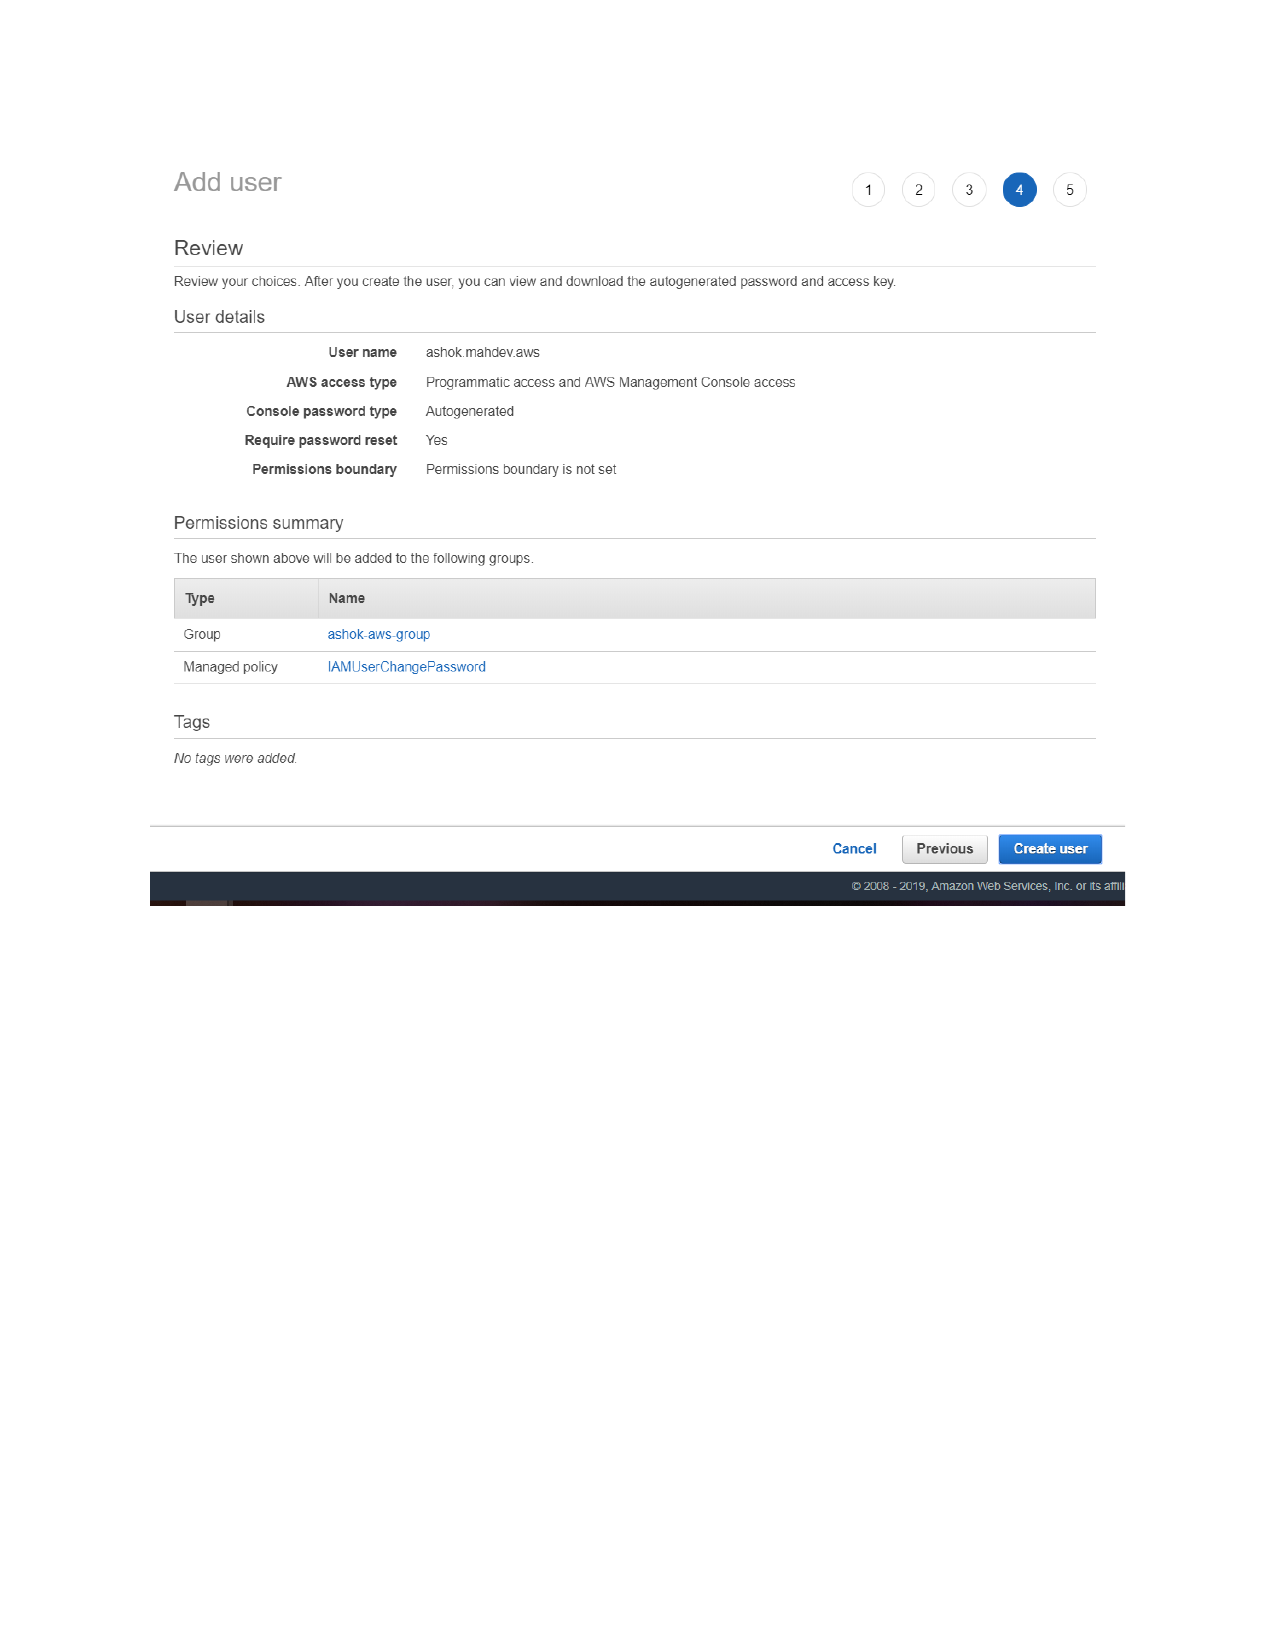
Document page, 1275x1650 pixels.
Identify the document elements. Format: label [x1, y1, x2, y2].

picture [150, 150, 1125, 906]
